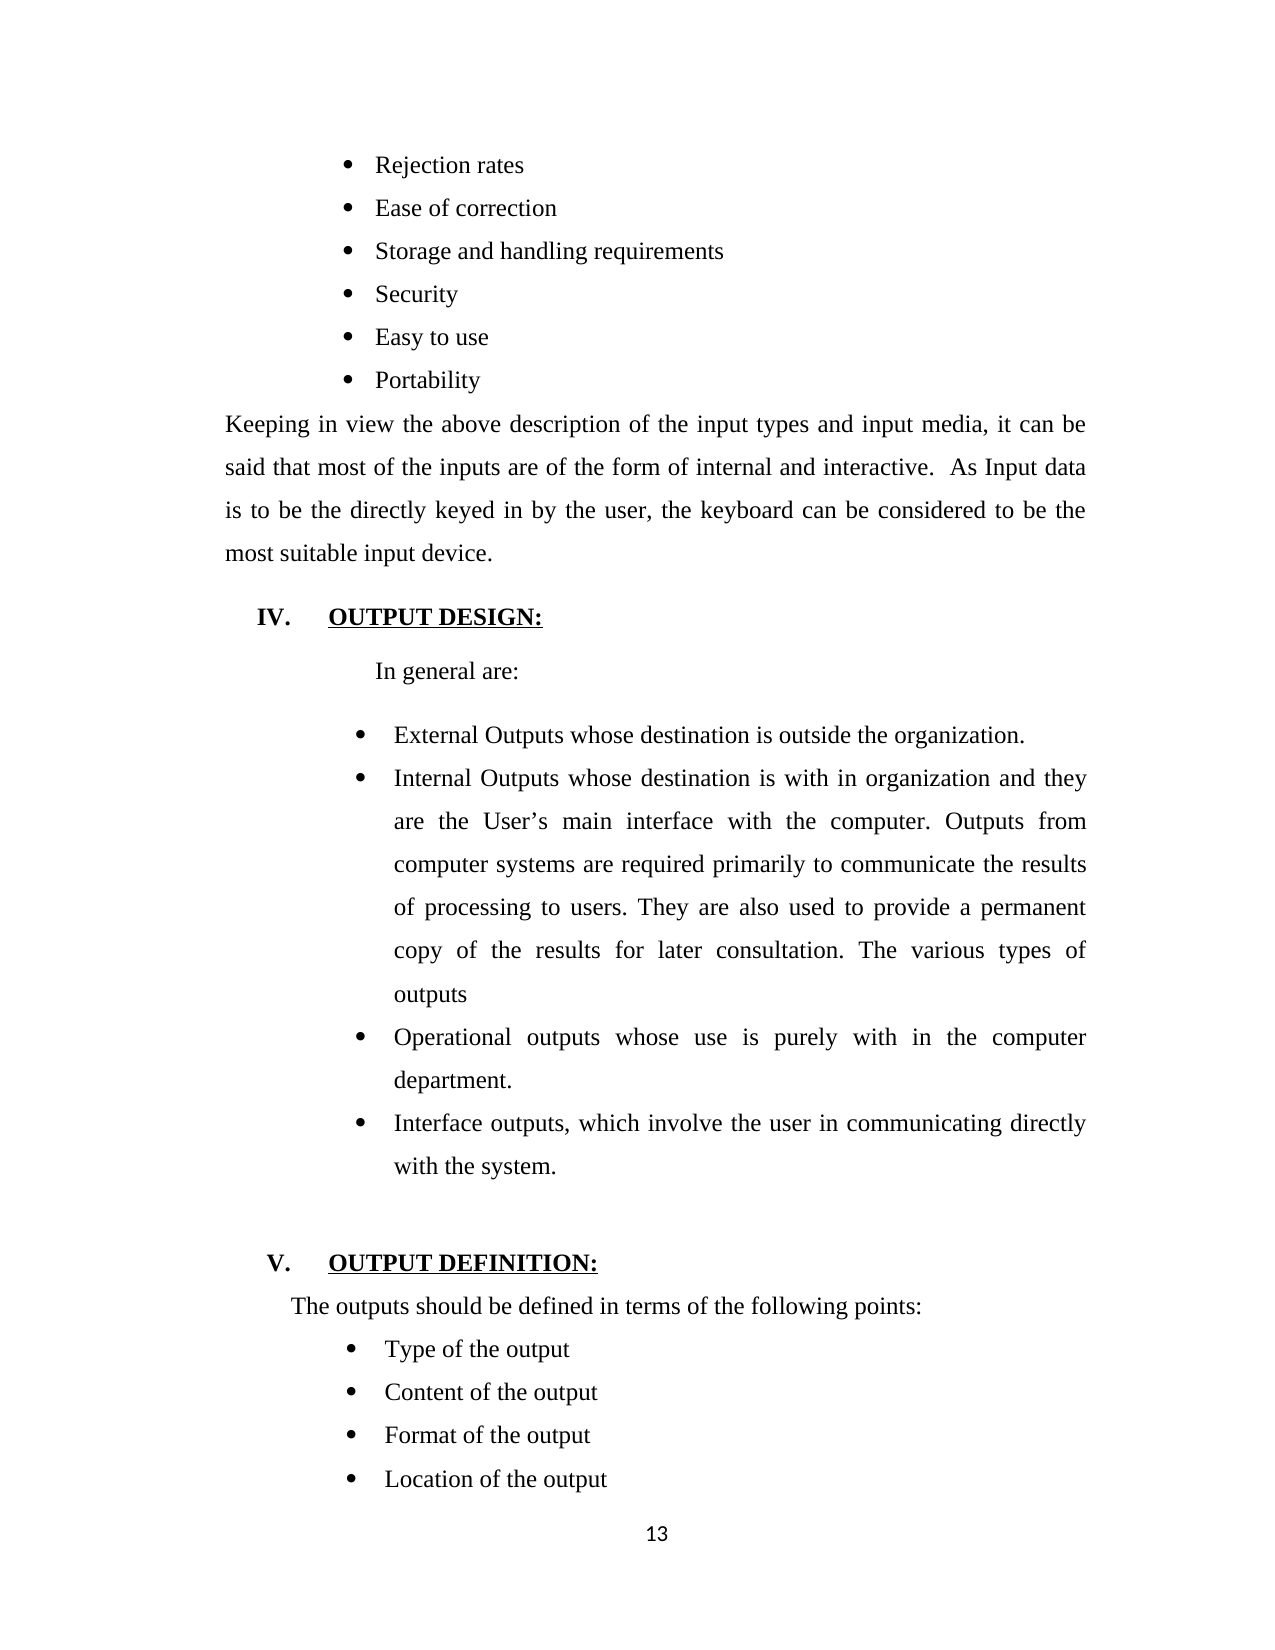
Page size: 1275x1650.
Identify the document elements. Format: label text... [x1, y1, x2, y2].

list OUTPUT DEFINITION: [291, 1248, 1087, 1277]
text Keeping in view the above description of the input types and input media, it can be said that most of the inputs are of the form of internal and interactive. As Input data is to be the directly keyed in by the user, the keyboard can be considered to be the most suitable input device. [225, 409, 1087, 567]
list Easy to use [344, 322, 1087, 351]
list Ease of correction [344, 193, 1087, 222]
list Rejection rates [344, 150, 1087, 179]
list Type of the output [347, 1334, 1087, 1363]
list Storage and handling requirements [344, 236, 1087, 265]
list Content of the output [347, 1377, 1087, 1406]
list OUTPUT DESIGN: [291, 602, 1087, 631]
text The outputs should be defined in terms of the following points: [225, 1291, 1087, 1320]
list Operational outputs whose use is purely with in the computer department. [356, 1022, 1087, 1094]
list External Outputs whose destination is outside the organization. [356, 720, 1087, 749]
list Interface outputs, which involve the user in communicating directly with the system. [356, 1108, 1087, 1180]
list Portability [344, 366, 1087, 394]
list Format of the output [347, 1421, 1087, 1449]
list Internal Outputs whose destination is with in organization and they are the User’s main interface with the computer. Outputs from computer systems are required primarily to communicate the results of processing to users. They are also used to provide a permanent copy of the results for later consultation. The various types of outputs [356, 763, 1087, 1007]
list Location of the output [347, 1464, 1087, 1492]
text In general are: [300, 656, 1087, 685]
list Security [344, 279, 1087, 308]
